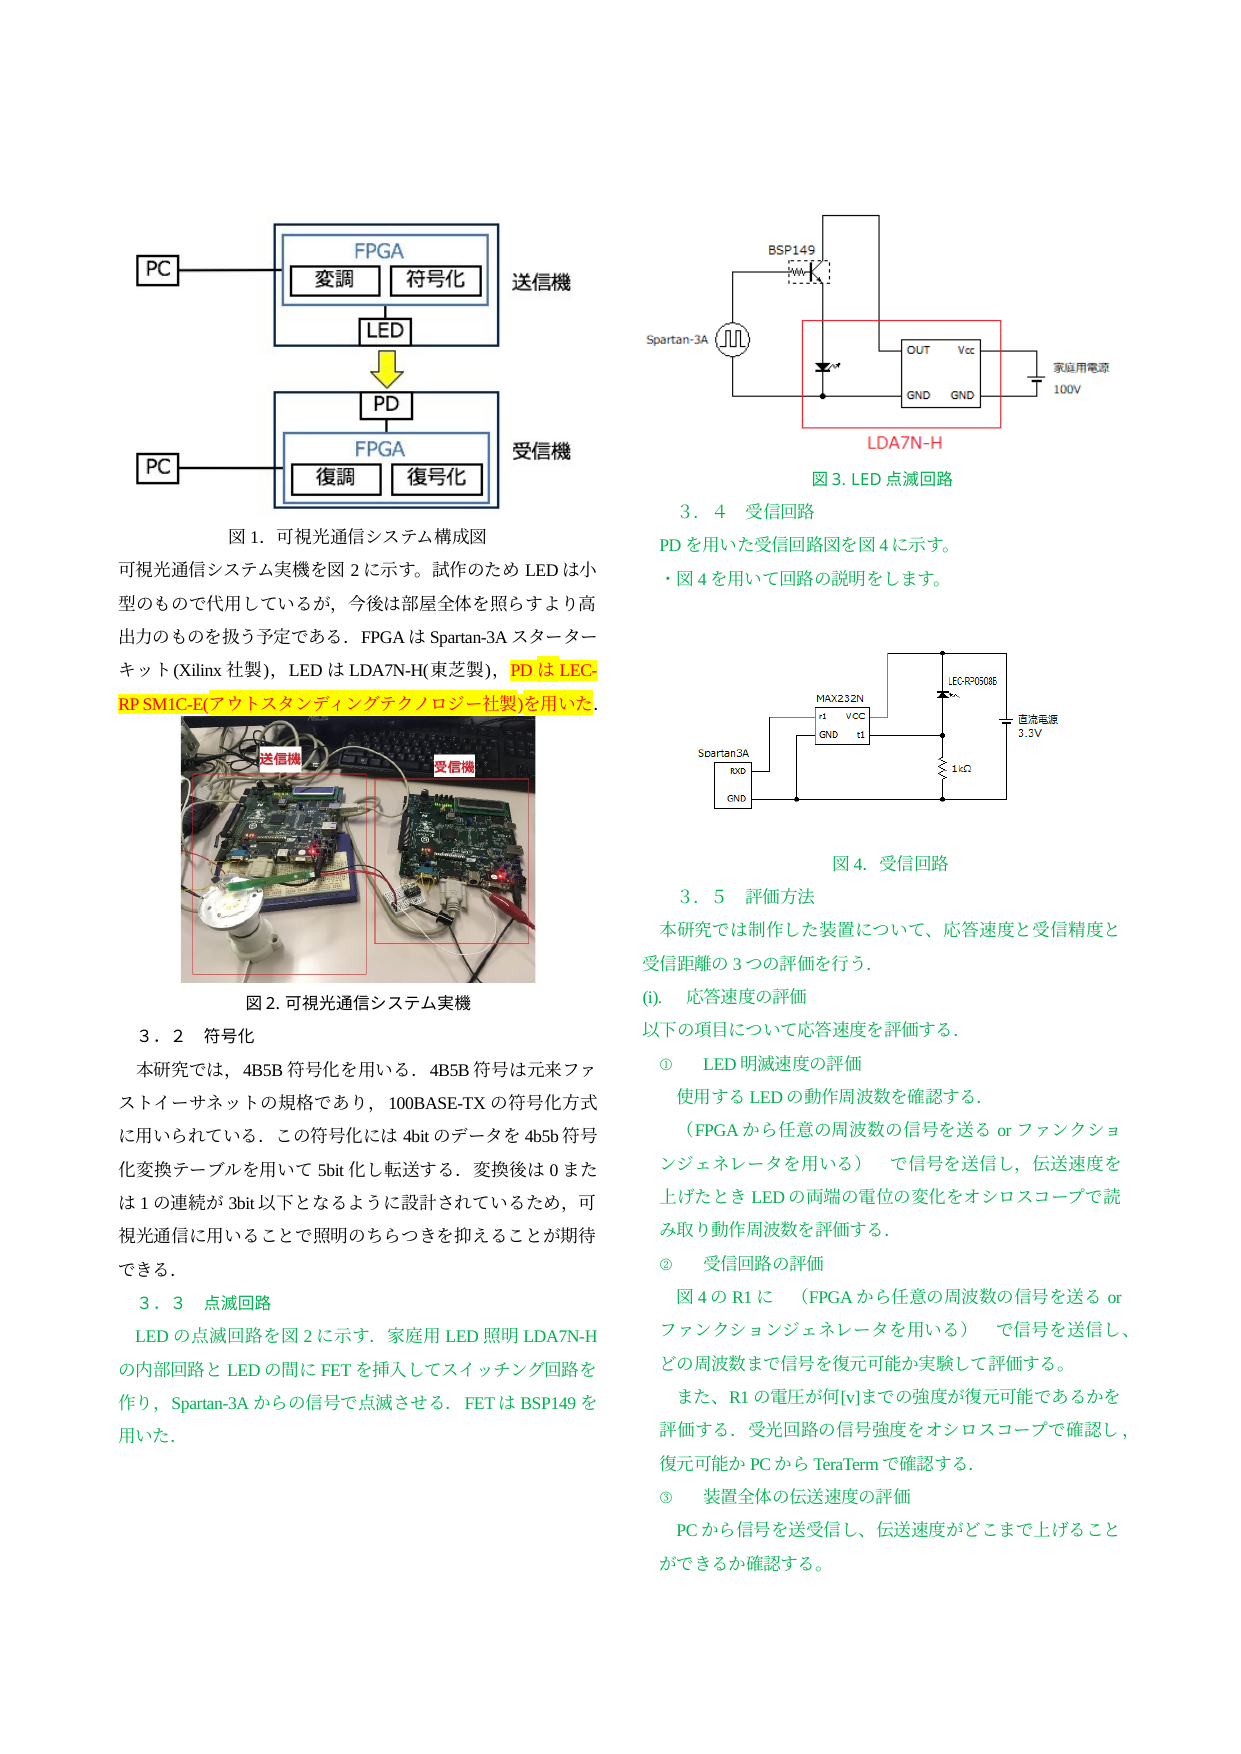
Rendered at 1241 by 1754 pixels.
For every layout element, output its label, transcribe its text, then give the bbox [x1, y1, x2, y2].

picture [681, 591, 1083, 844]
list LED明滅速度の評価 [659, 1043, 1122, 1077]
text また、R1の電圧が何[v]までの強度が復元可能であるかを評価する．受光回路の信号強度をオシロスコープで確認し，復元可能かPCからTeraTermで確認する． [659, 1377, 1122, 1477]
text 可視光通信システム実機を図2に示す。試作のためLEDは小型のもので代用しているが，今後は部屋全体を照らすより高出力のものを扱う予定である．FPGAはSpartan-3Aスターターキット(Xilinx社製)，LEDはLDA7N-H(東芝製)，PDはLEC-RP SM1C-E(アウトスタンディングテクノロジー社製)を用いた． [118, 550, 598, 717]
text PDを用いた受信回路図を図4に示す。 [642, 525, 1122, 558]
text PCから信号を送受信し、伝送速度がどこまで上げることができるか確認する。 [659, 1510, 1122, 1577]
text 図2. 可視光通信システム実機 [118, 983, 598, 1016]
picture [127, 206, 589, 517]
text （FPGAから任意の周波数の信号を送る or ファンクションジェネレータを用いる） で信号を送信し，伝送速度を上げたときLEDの両端の電位の変化をオシロスコープで読み取り動作周波数を評価する． [659, 1110, 1122, 1243]
text LEDの点滅回路を図2に示す．家庭用LED照明LDA7N-Hの内部回路とLEDの間にFETを挿入してスイッチング回路を作り，Spartan-3Aからの信号で点滅させる．FETはBSP149を用いた． [118, 1316, 598, 1449]
text ３．５ 評価方法 [642, 877, 1122, 910]
text ３．４ 受信回路 [642, 492, 1122, 525]
text 本研究では制作した装置について、応答速度と受信精度と受信距離の3つの評価を行う． [642, 910, 1122, 977]
text ３．３ 点滅回路 [118, 1283, 598, 1316]
picture [180, 716, 536, 983]
text 図1．可視光通信システム構成図 [118, 517, 598, 550]
list 受信回路の評価 [659, 1243, 1122, 1277]
list 応答速度の評価 [642, 977, 1122, 1010]
text ・図4を用いて回路の説明をします。 [642, 558, 1122, 592]
picture [642, 206, 1123, 459]
text 図4．受信回路 [642, 843, 1122, 877]
text 図3. LED点滅回路 [642, 459, 1122, 492]
text 使用するLEDの動作周波数を確認する． [659, 1077, 1122, 1110]
text 以下の項目について応答速度を評価する． [642, 1010, 1122, 1043]
text 本研究では，4B5B符号化を用いる．4B5B符号は元来ファストイーサネットの規格であり，100BASE-TXの符号化方式に用いられている．この符号化には4bitのデータを4b5b符号化変換テーブルを用いて5bit化し転送する．変換後は0または1の連続が3bit以下となるように設計されているため，可視光通信に用いることで照明のちらつきを抑えることが期待できる． [118, 1049, 598, 1283]
list 装置全体の伝送速度の評価 [659, 1477, 1122, 1510]
text 図4のR1に （FPGAから任意の周波数の信号を送る or ファンクションジェネレータを用いる） で信号を送信し、どの周波数まで信号を復元可能か実験して評価する。 [659, 1277, 1122, 1377]
text ３．２ 符号化 [118, 1016, 598, 1049]
